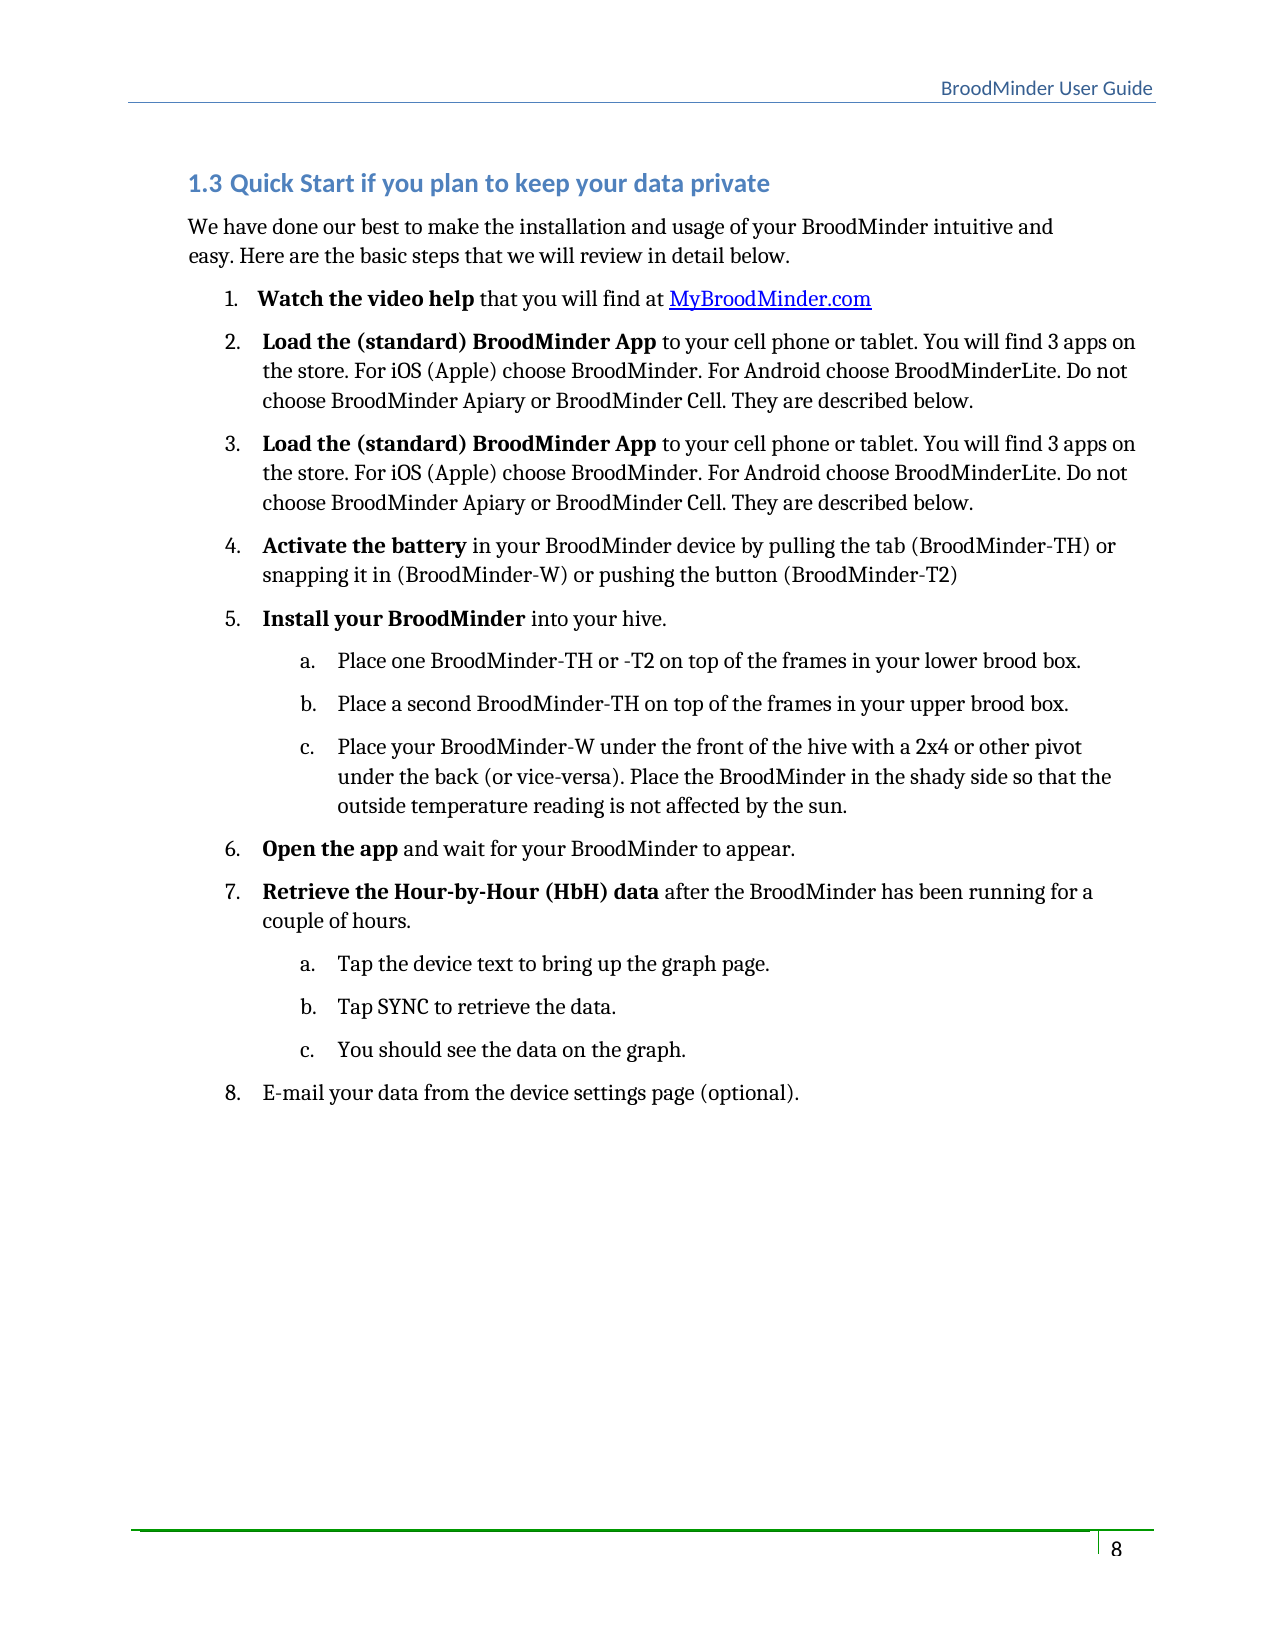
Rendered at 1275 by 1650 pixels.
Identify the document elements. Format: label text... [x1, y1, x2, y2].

list Place one BroodMinder-TH or -T2 on top of the frames in your lower brood box. [300, 648, 1141, 674]
list Load the (standard) BroodMinder App to your cell phone or tablet. You will find 3 apps on the store. For iOS (Apple) choose BroodMinder. For Android choose BroodMinderLite. Do not choose BroodMinder Apiary or BroodMinder Cell. They are described below. [225, 431, 1141, 516]
list You should see the data on the graph. [300, 1037, 1141, 1063]
list Tap the device text to bring up the graph page. [300, 951, 1141, 978]
list Load the (standard) BroodMinder App to your cell phone or tablet. You will find 3 apps on the store. For iOS (Apple) choose BroodMinder. For Android choose BroodMinderLite. Do not choose BroodMinder Apiary or BroodMinder Cell. They are described below. [225, 329, 1141, 414]
subtitle 1. Watch the video help that you will find at MyBroodMinder.com [225, 286, 1141, 312]
list Open the app and wait for your BroodMinder to appear. [225, 836, 1141, 862]
list Tap SYNC to retrieve the data. [300, 994, 1141, 1020]
list Retrieve the Hour-by-Hour (HbH) data after the BroodMinder has been running for a couple of hours. [225, 879, 1141, 934]
text We have done our best to make the installation and usage of your BroodMinder intuitive and easy. Here are the basic steps that we will review in detail below. [187, 213, 1091, 269]
list Install your BroodMinder into your hive. [225, 605, 1141, 632]
list Activate the battery in your BroodMinder device by pulling the tab (BroodMinder-TH) or snapping it in (BroodMinder-W) or pushing the button (BroodMinder-T2) [225, 533, 1141, 588]
list E-mail your data from the device settings page (optional). [225, 1079, 1141, 1106]
list Place a second BroodMinder-TH on top of the frames in your upper brood box. [300, 691, 1141, 717]
subtitle 1.3 Quick Start if you plan to keep your data private [187, 166, 1141, 199]
list Place your BroodMinder-W under the front of the hive with a 2x4 or other pivot under the back (or vice-versa). Place the BroodMinder in the shady side so that the outside temperature reading is not affected by the sun. [300, 734, 1141, 819]
